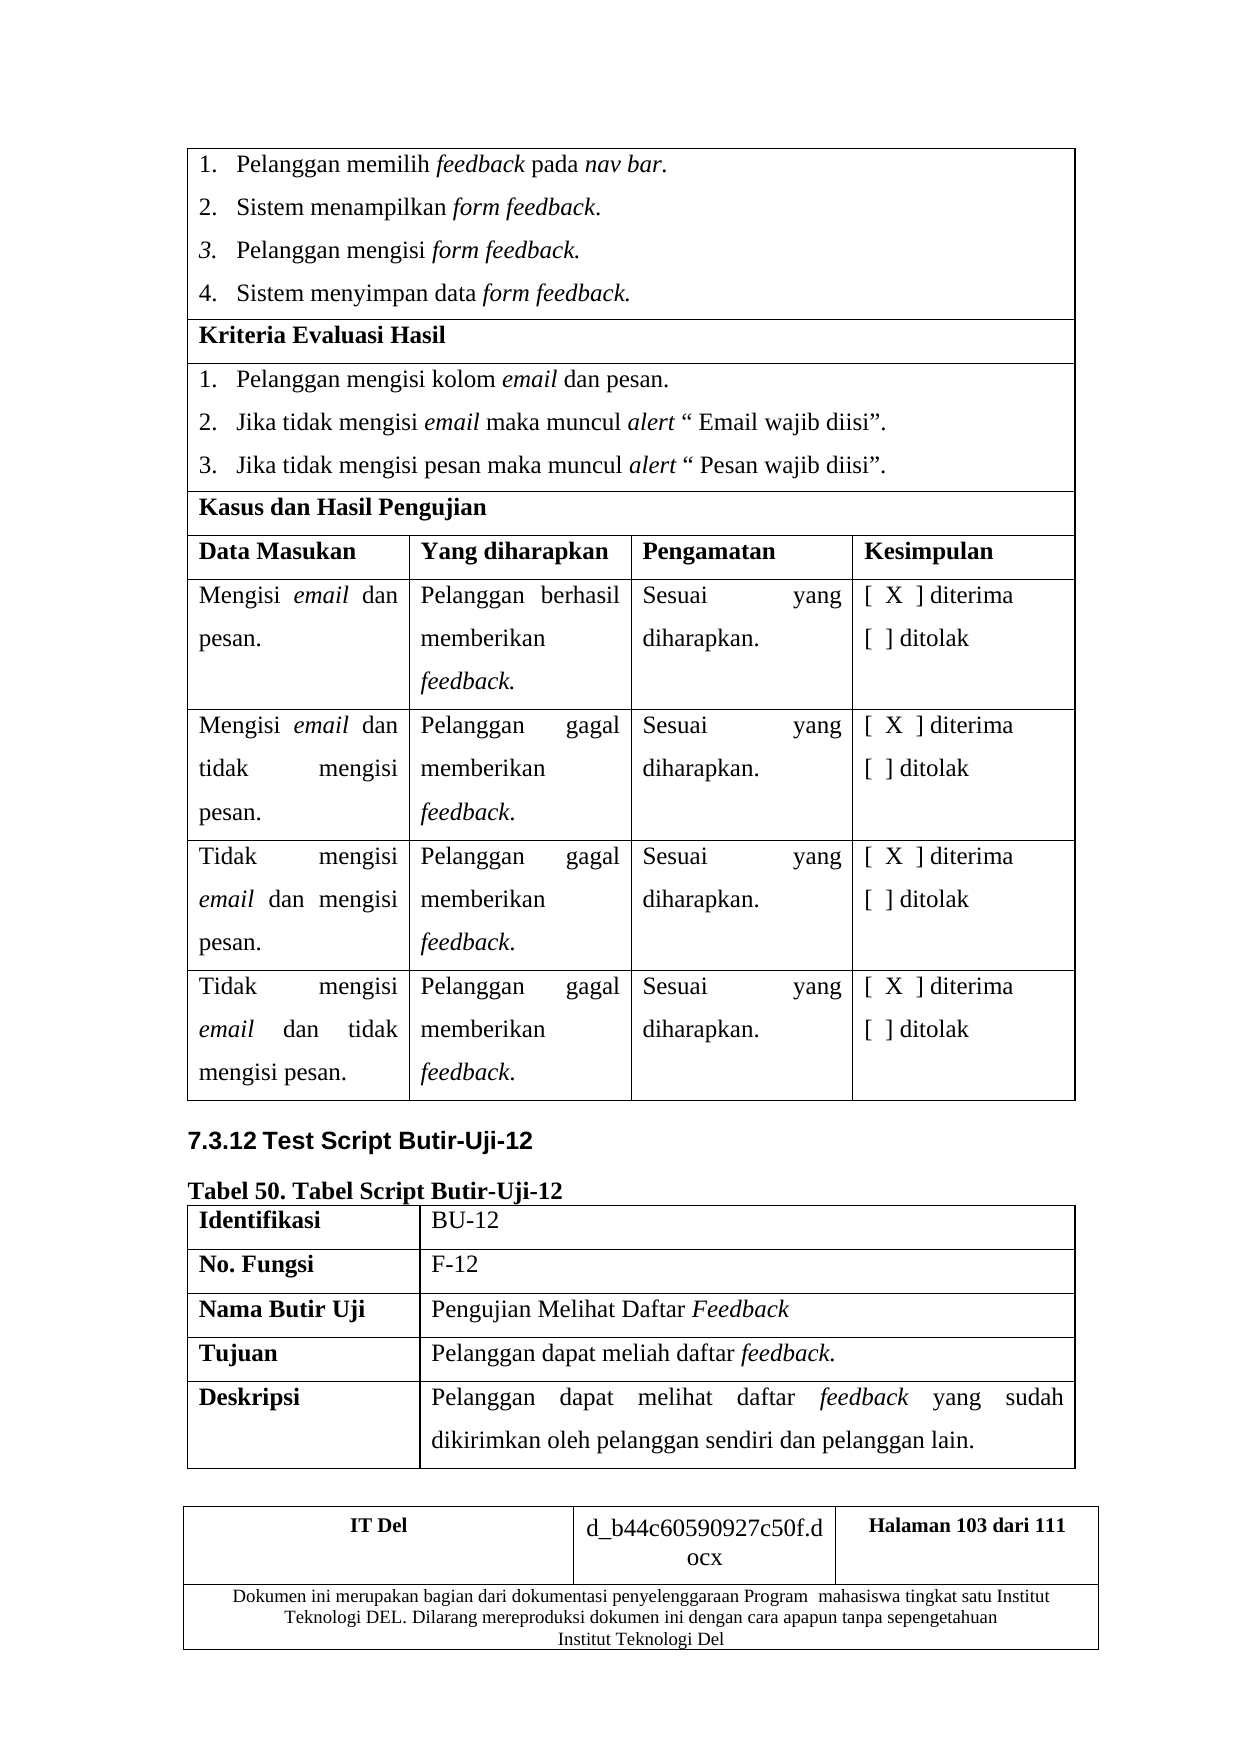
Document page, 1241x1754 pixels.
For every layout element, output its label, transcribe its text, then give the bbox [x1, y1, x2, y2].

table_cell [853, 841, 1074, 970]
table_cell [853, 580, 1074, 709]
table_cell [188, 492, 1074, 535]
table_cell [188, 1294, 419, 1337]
subtitle Test Script Butir-Uji-12 [187, 1126, 1092, 1155]
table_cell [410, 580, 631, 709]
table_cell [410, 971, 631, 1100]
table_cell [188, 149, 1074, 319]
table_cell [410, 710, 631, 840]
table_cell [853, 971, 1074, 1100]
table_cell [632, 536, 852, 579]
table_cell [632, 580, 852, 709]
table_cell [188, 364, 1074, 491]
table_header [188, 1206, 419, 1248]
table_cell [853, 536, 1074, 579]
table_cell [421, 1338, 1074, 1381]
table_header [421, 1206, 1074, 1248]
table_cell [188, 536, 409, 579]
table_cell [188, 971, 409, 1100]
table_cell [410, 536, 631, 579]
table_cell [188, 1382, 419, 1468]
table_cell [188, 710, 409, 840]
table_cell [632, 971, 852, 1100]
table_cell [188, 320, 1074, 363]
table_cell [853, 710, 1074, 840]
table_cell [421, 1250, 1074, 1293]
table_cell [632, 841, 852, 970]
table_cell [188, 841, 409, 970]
text Tabel 50. Tabel Script Butir-Uji-12 [187, 1176, 1092, 1204]
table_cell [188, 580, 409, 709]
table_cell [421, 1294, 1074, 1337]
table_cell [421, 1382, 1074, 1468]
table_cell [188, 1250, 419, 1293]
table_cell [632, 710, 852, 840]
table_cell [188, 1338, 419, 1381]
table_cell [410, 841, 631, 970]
